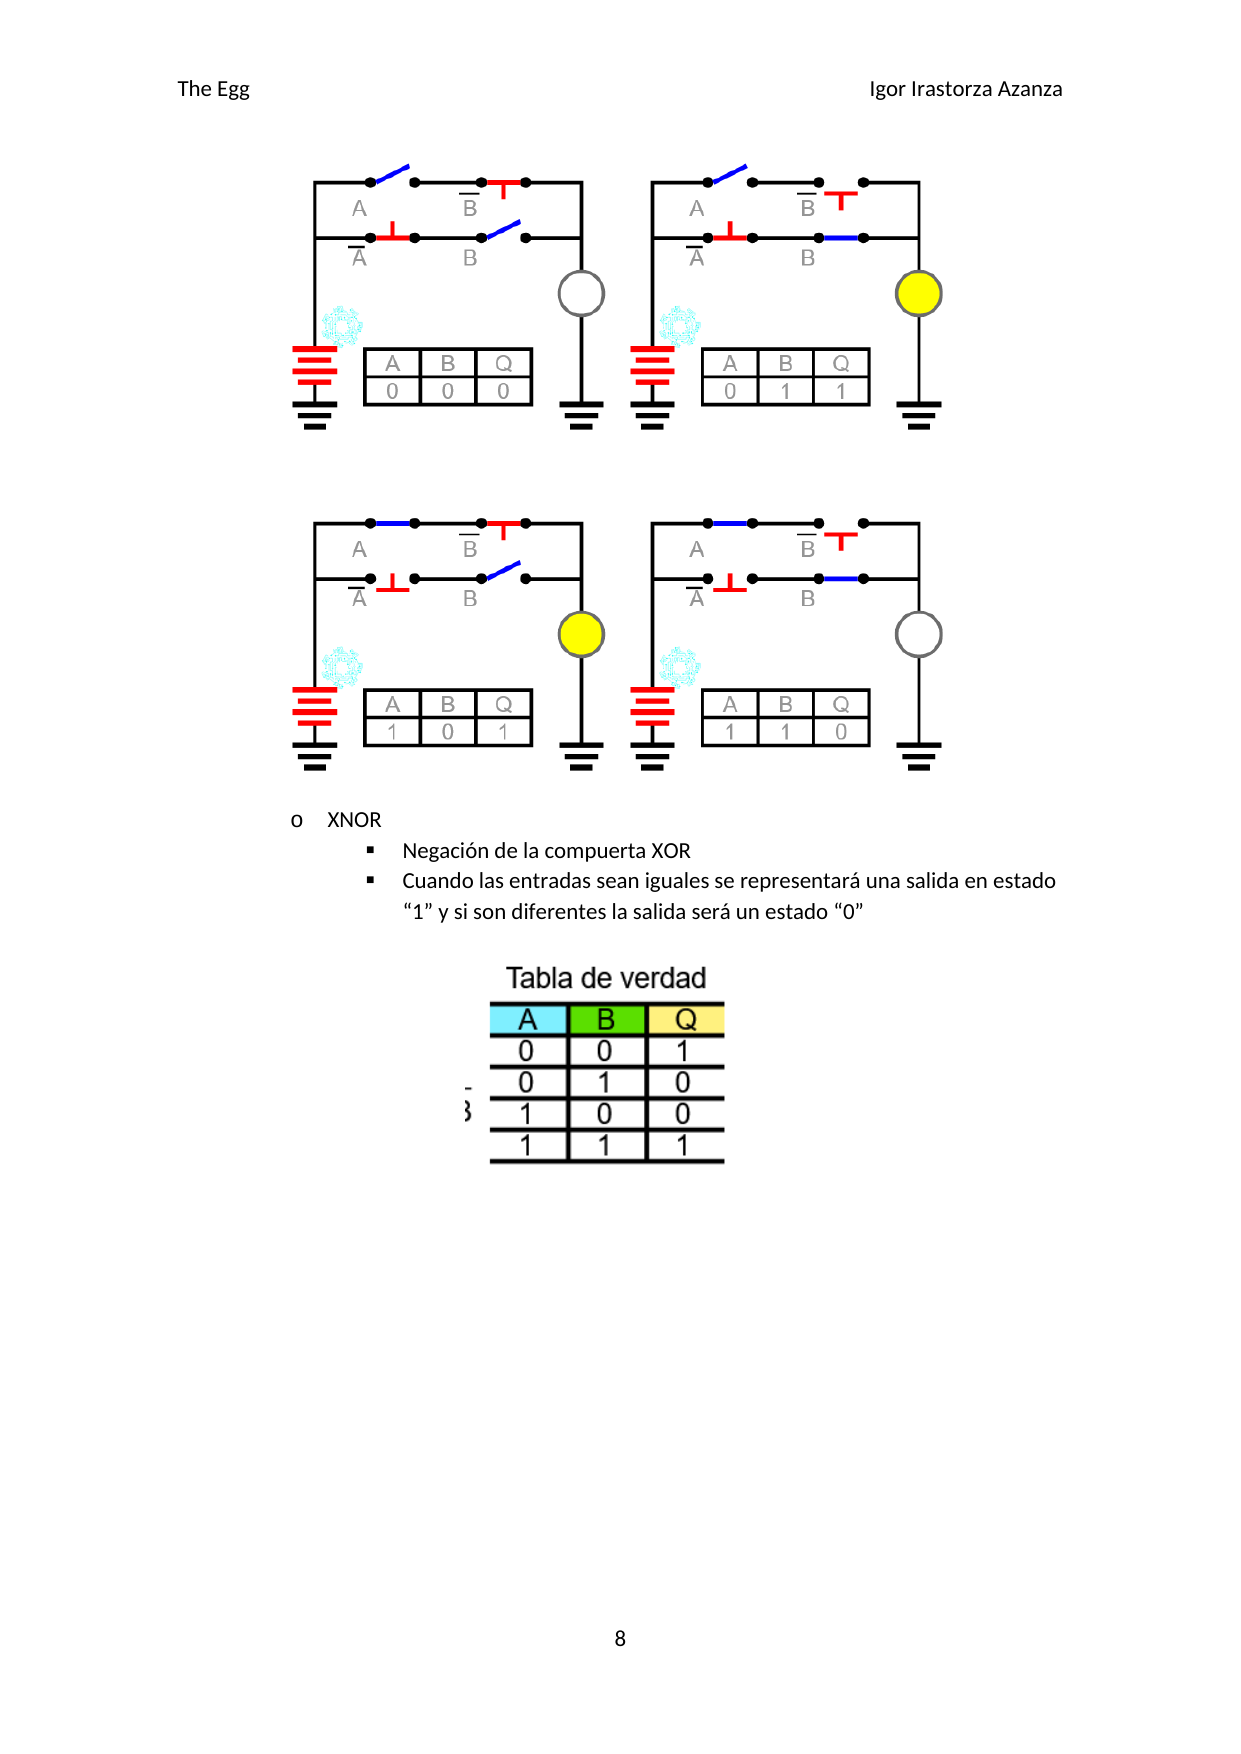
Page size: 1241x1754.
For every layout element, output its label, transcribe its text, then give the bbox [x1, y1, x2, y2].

list Cuando las entradas sean iguales se representará una salida en estado “1” y si son diferentes la salida será un estado “0” [365, 867, 1063, 925]
picture [267, 147, 974, 787]
list XNOR [290, 805, 1063, 834]
list Negación de la compuerta XOR [365, 836, 1063, 864]
picture [465, 943, 775, 1177]
